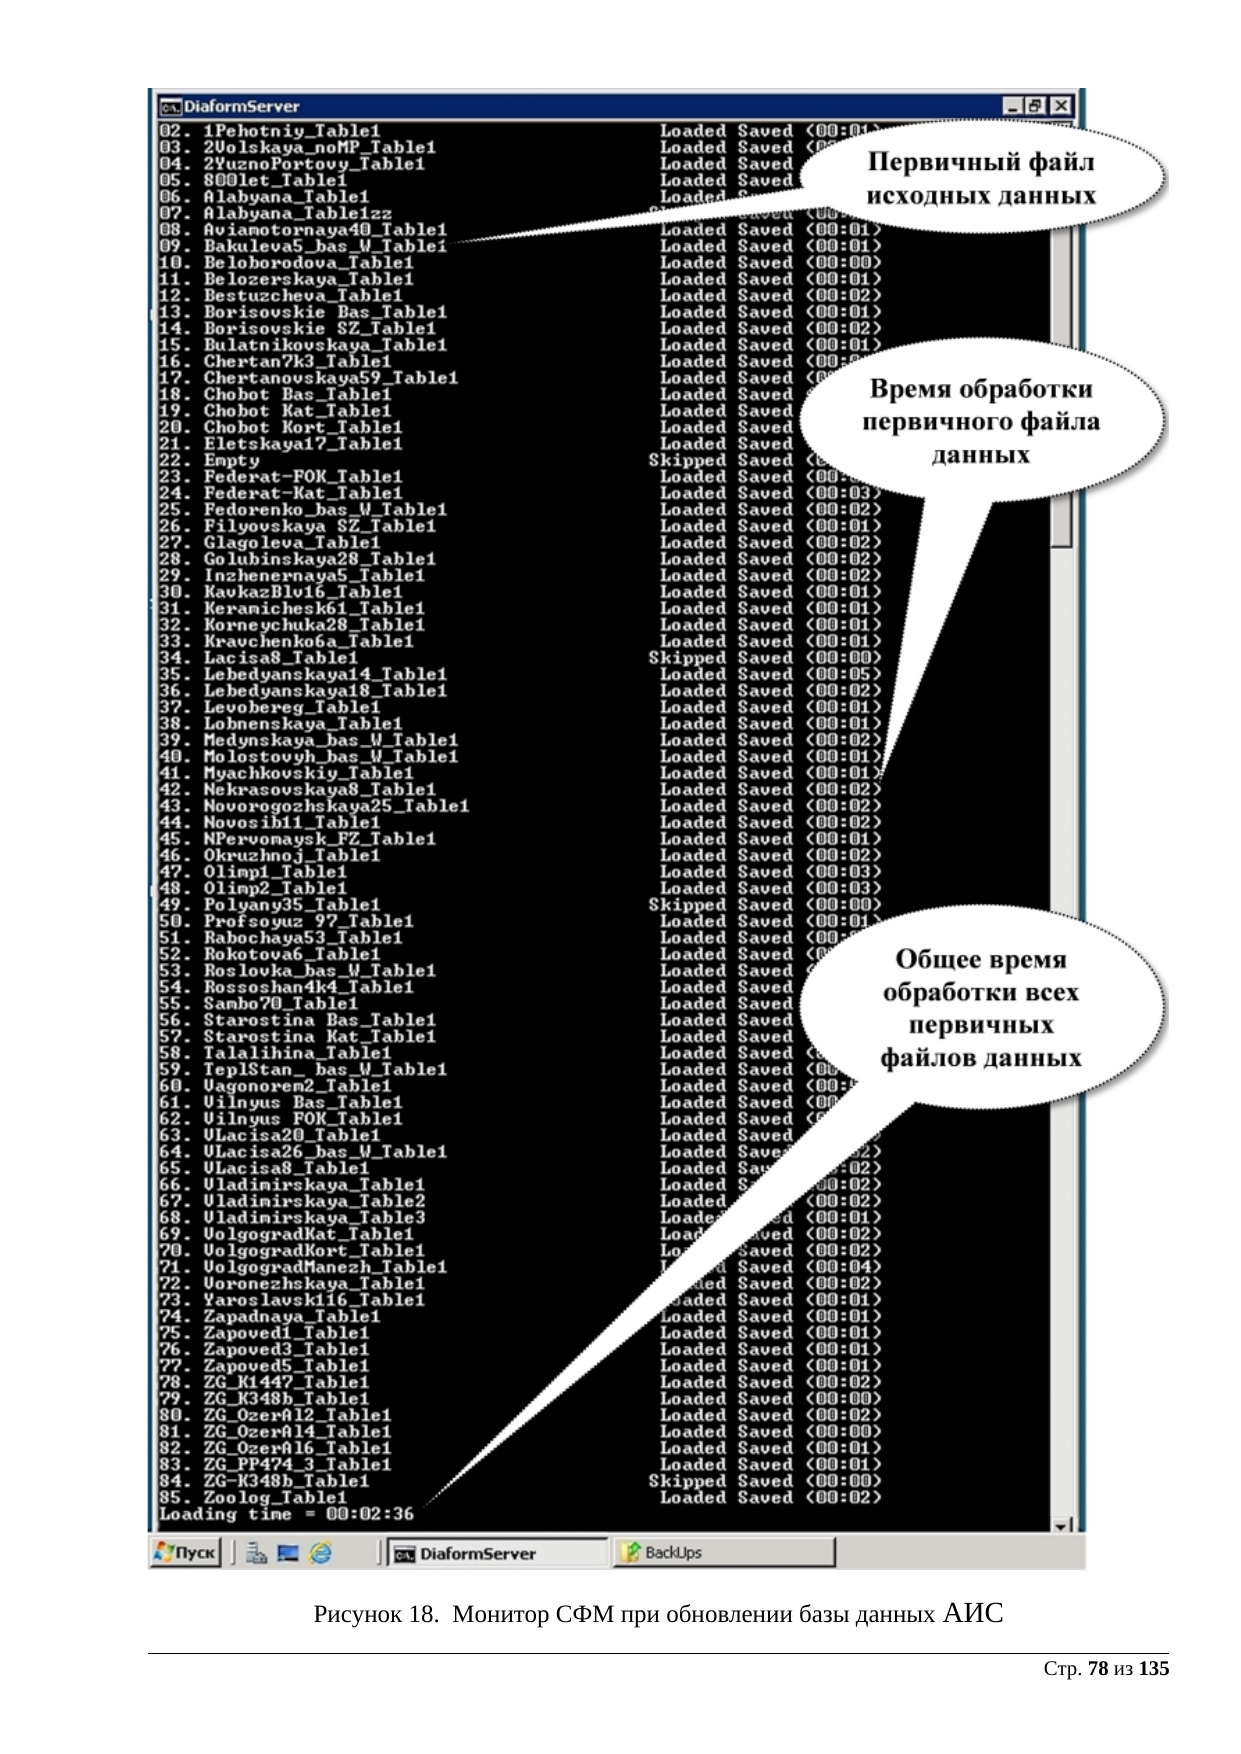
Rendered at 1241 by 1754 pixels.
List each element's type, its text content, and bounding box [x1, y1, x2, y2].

text Рисунок 18. Монитор СФМ при обновлении базы данных АИС [148, 1595, 1169, 1628]
picture [147, 88, 1169, 1570]
